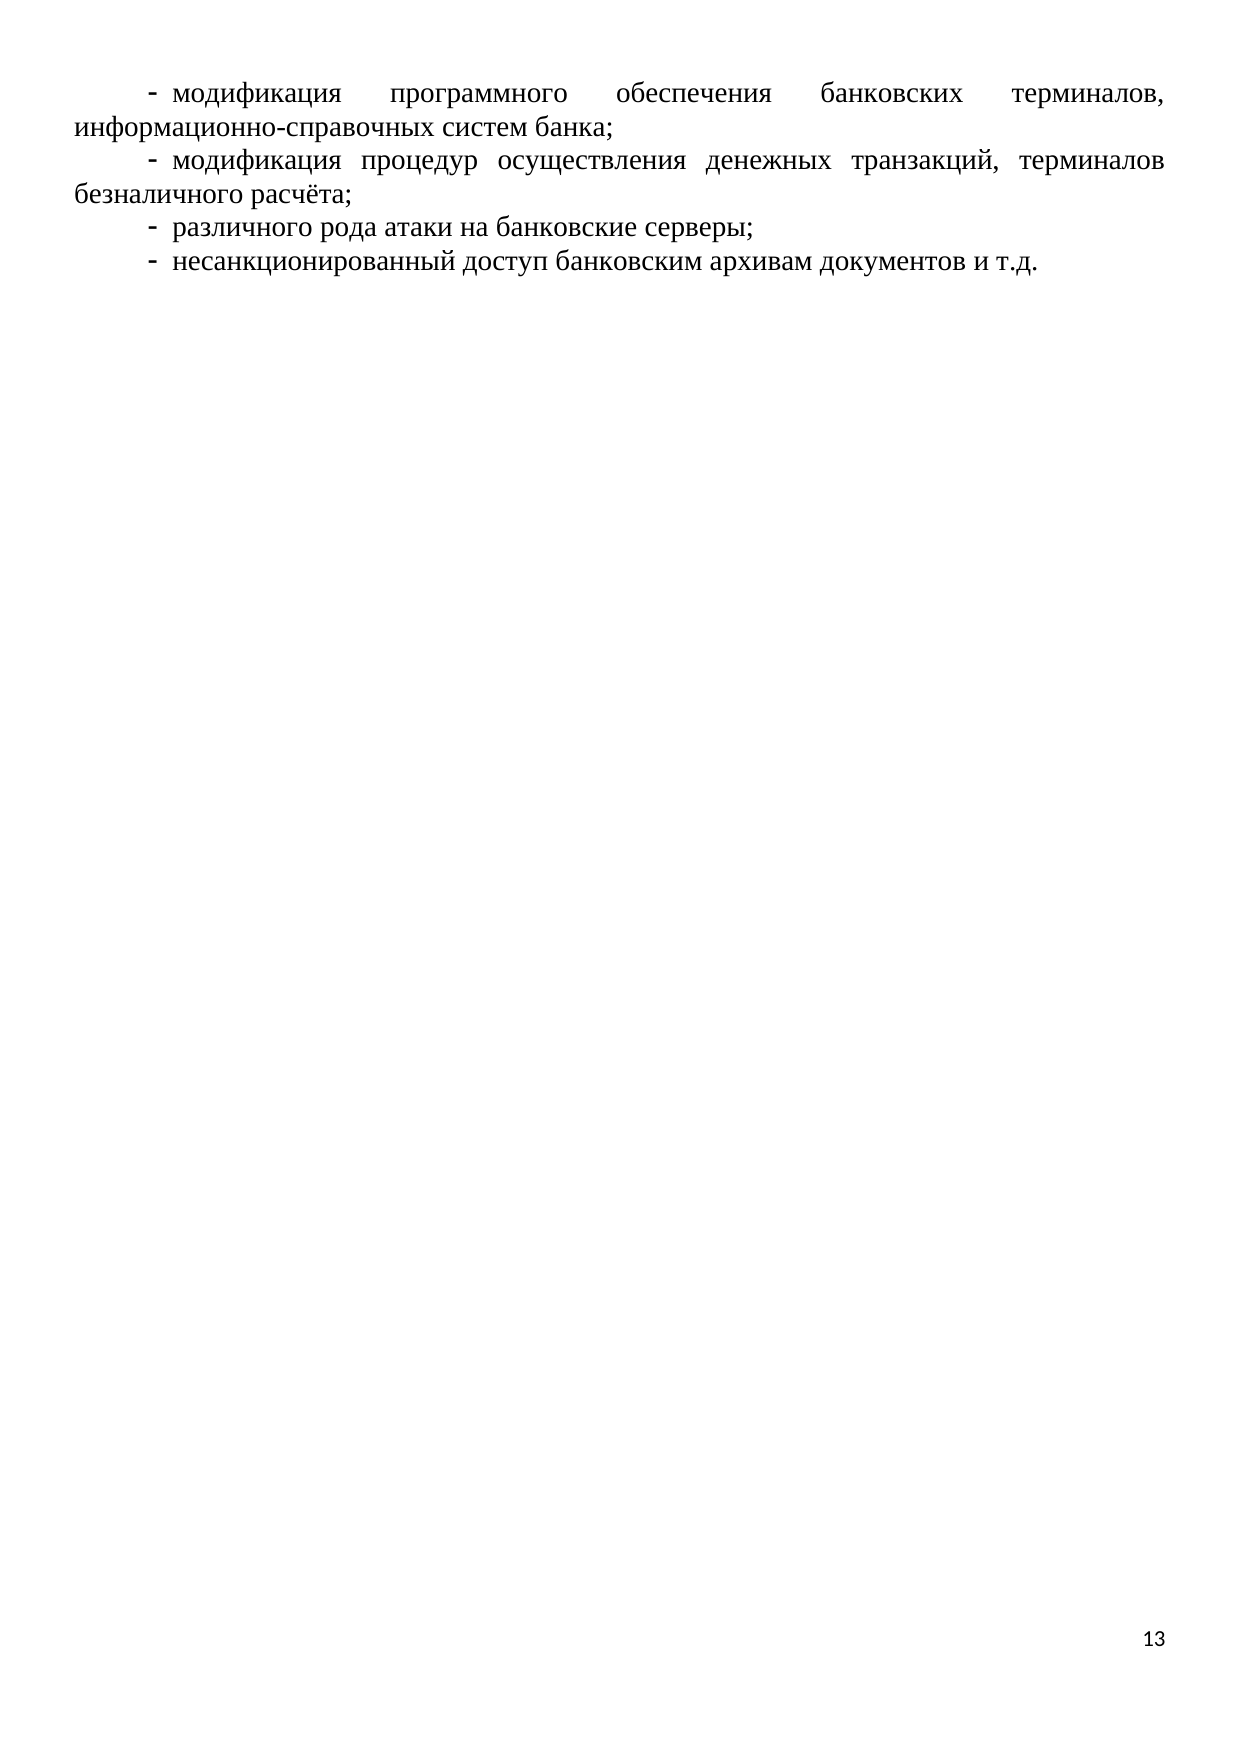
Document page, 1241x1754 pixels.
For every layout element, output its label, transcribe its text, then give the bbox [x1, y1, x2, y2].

list модификация процедур осуществления денежных транзакций, терминалов безналичного расчёта; [74, 142, 1165, 209]
list модификация программного обеспечения банковских терминалов, информационно-справочных систем банка; [74, 75, 1165, 142]
list несанкционированный доступ банковским архивам документов и т.д. [74, 243, 1165, 277]
list различного рода атаки на банковские серверы; [74, 209, 1165, 243]
